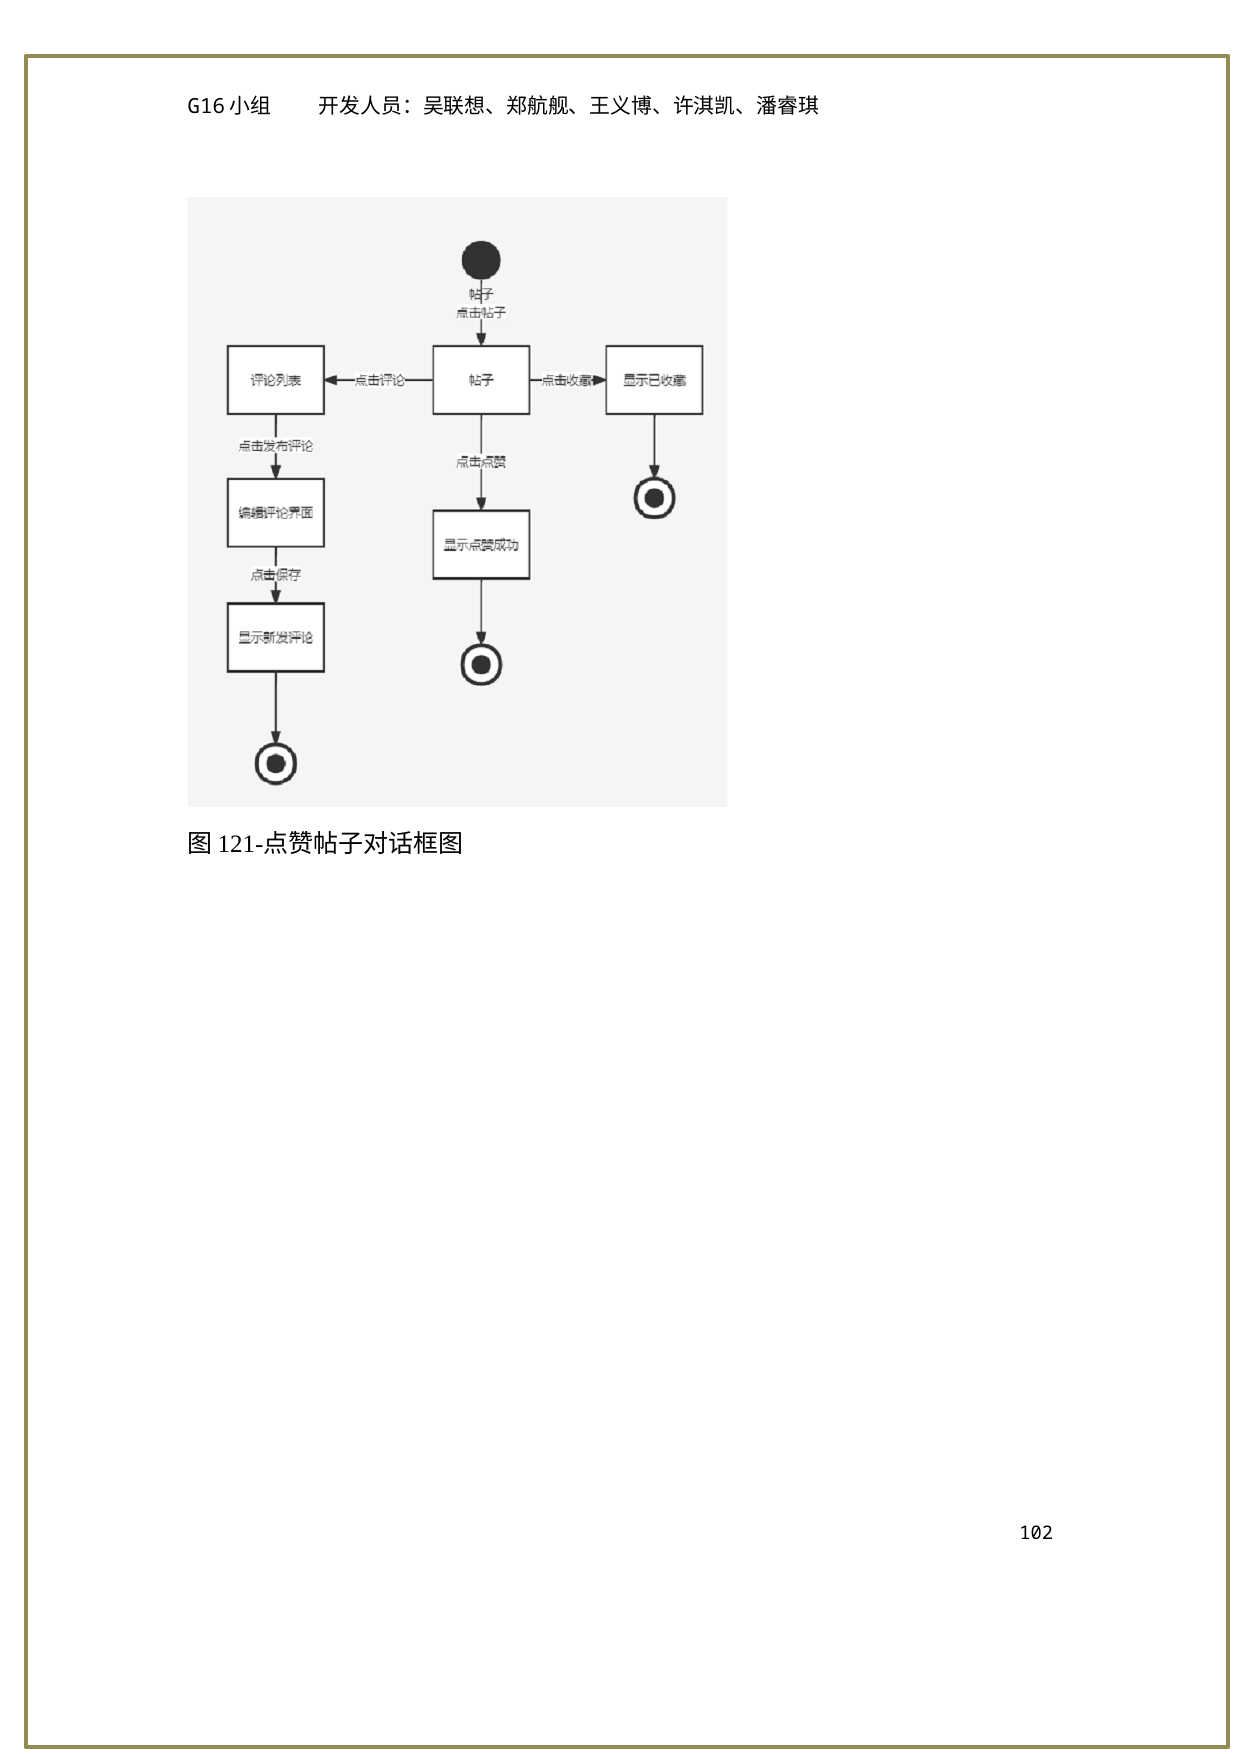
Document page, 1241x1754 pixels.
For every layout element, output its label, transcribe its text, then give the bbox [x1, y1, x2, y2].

picture [187, 197, 728, 807]
text 图121-点赞帖子对话框图 [187, 819, 1053, 860]
